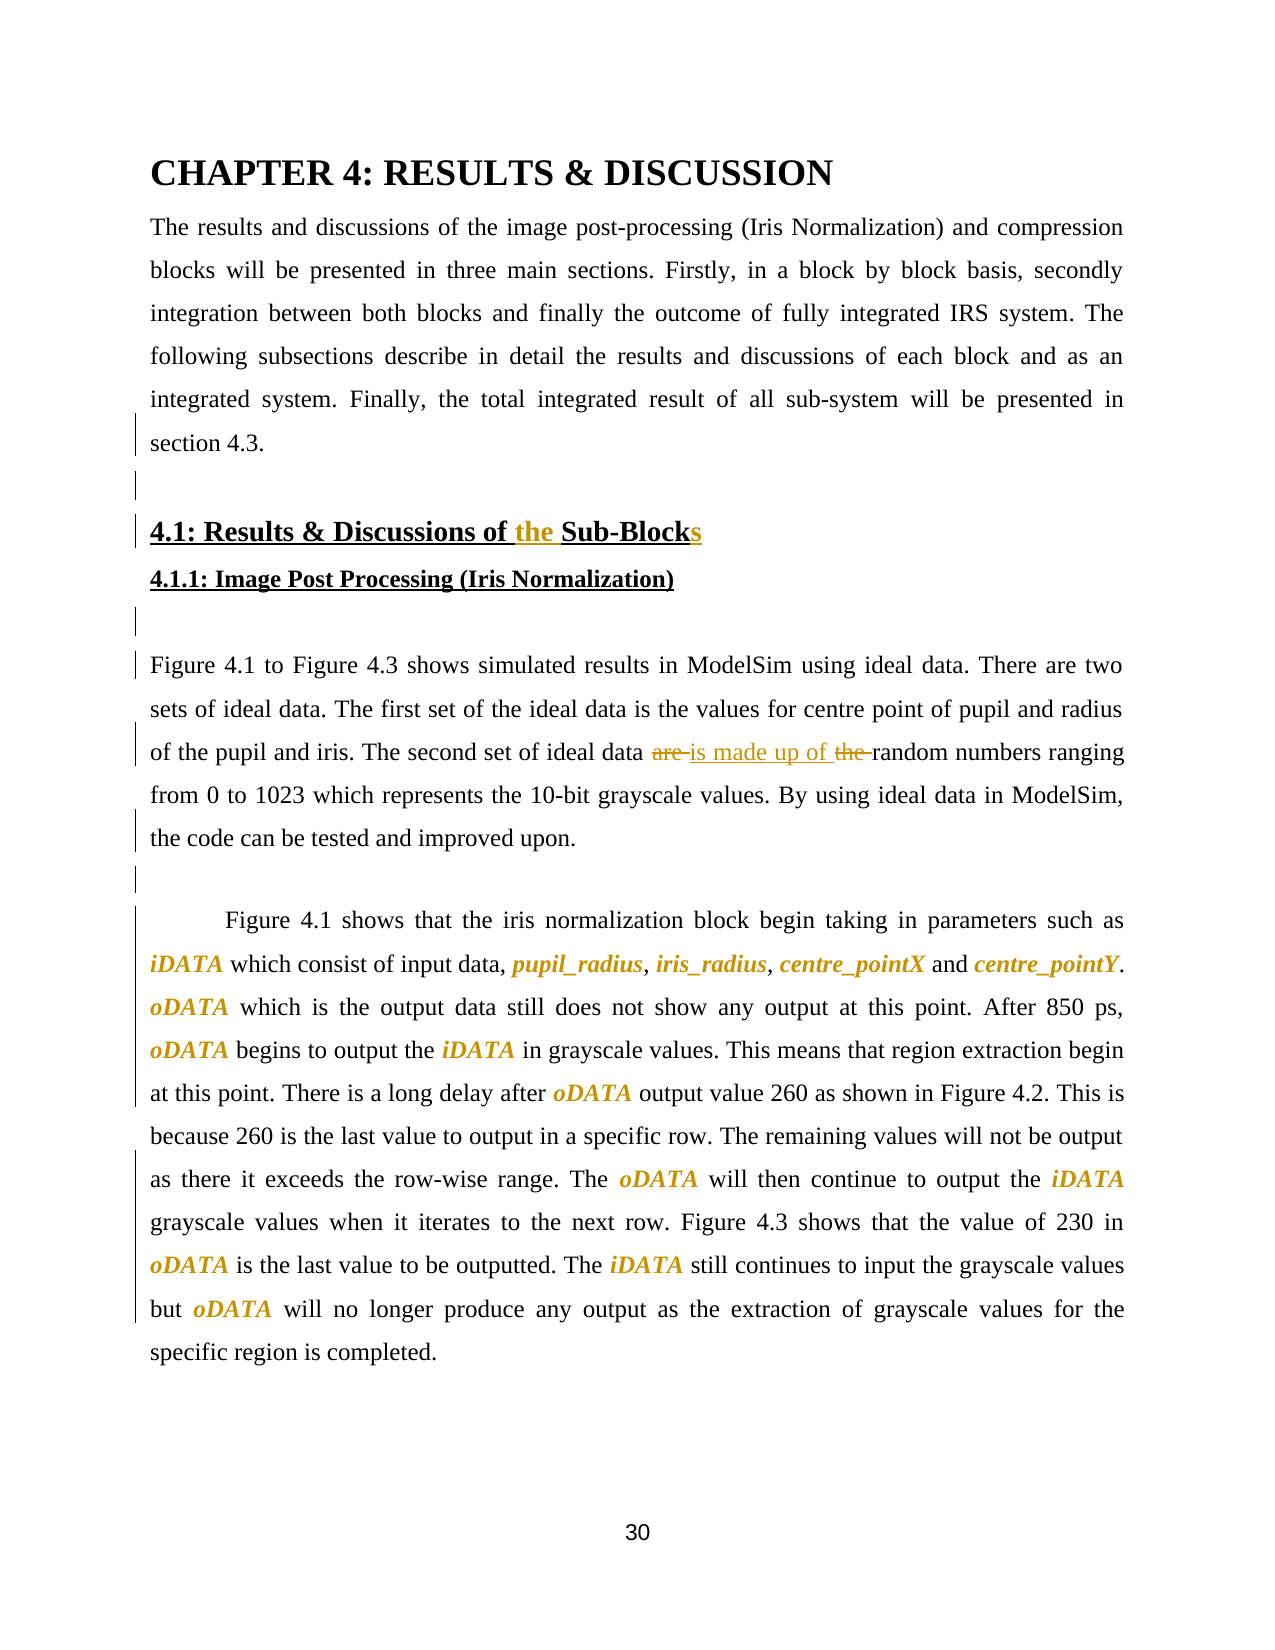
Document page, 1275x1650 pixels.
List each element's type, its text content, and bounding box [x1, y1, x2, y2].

text Figure 4.1 to Figure 4.3 shows simulated results in ModelSim using ideal data. There are two sets of ideal data. The first set of the ideal data is the values for centre point of pupil and radius of the pupil and iris. The second set of ideal data random numbers ranging from 0 to 1023 which represents the 10-bit grayscale values. By using ideal data in ModelSim, the code can be tested and improved upon. [150, 651, 1125, 852]
subtitle CHAPTER 4: RESULTS & DISCUSSION [150, 150, 1125, 193]
text Figure 4.1 shows that the iris normalization block begin taking in parameters such as iDATA which consist of input data, pupil_radius, iris_radius, centre_pointX and centre_pointY. oDATA which is the output data still does not show any output at this point. After 850 ps, oDATA begins to output the iDATA in grayscale values. This means that region extraction begin at this point. There is a long delay after oDATA output value 260 as shown in Figure 4.2. This is because 260 is the last value to output in a specific row. The remaining values will not be output as there it exceeds the row-wise range. The oDATA will then continue to output the iDATA grayscale values when it iterates to the next row. Figure 4.3 shows that the value of 230 in oDATA is the last value to be outputted. The iDATA still continues to input the grayscale values but oDATA will no longer produce any output as the extraction of grayscale values for the specific region is completed. [150, 906, 1125, 1366]
text 4.1.1: Image Post Processing (Iris Normalization) [150, 564, 1125, 593]
text The results and discussions of the image post-processing (Iris Normalization) and compression blocks will be presented in three main sections. Firstly, in a block by block basis, secondly integration between both blocks and finally the outcome of fully integrated IRS system. The following subsections describe in detail the results and discussions of each block and as an integrated system. Finally, the total integrated result of all sub-system will be presented in section 4.3. [150, 212, 1125, 456]
text 4.1: Results & Discussions of Sub-Block [150, 514, 1125, 547]
